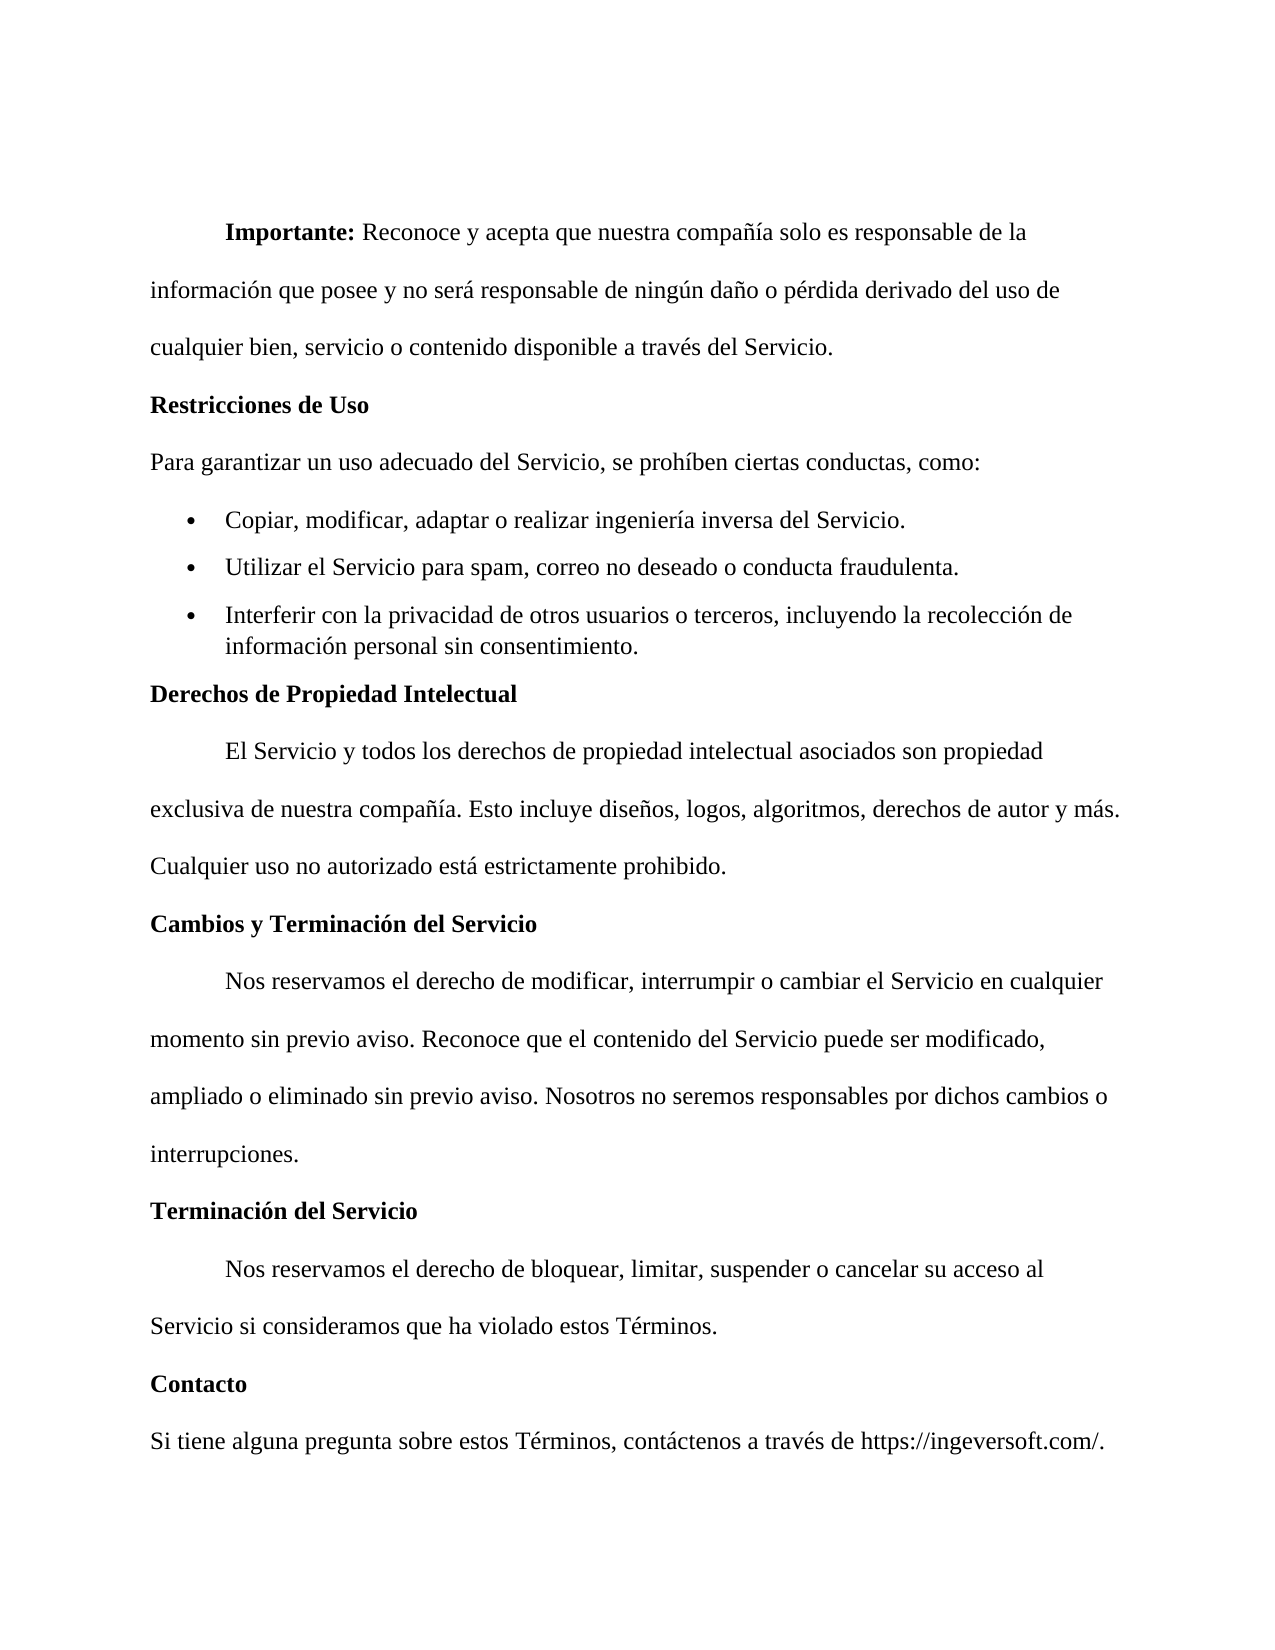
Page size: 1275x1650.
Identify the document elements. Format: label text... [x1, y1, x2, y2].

list Interferir con la privacidad de otros usuarios o terceros, incluyendo la recolección de información personal sin consentimiento. [187, 600, 1125, 660]
text Cambios y Terminación del Servicio [150, 909, 1125, 938]
text Para garantizar un uso adecuado del Servicio, se prohíben ciertas conductas, como: [150, 447, 1125, 476]
text Nos reservamos el derecho de bloquear, limitar, suspender o cancelar su acceso al Servicio si consideramos que ha violado estos Términos. [150, 1254, 1125, 1340]
text Terminación del Servicio [150, 1196, 1125, 1225]
list Copiar, modificar, adaptar o realizar ingeniería inversa del Servicio. [187, 505, 1125, 533]
text Contacto [150, 1369, 1125, 1398]
text Si tiene alguna pregunta sobre estos Términos, contáctenos a través de https://ingeversoft.com/. [150, 1426, 1125, 1455]
list Utilizar el Servicio para spam, correo no deseado o conducta fraudulenta. [187, 552, 1125, 581]
text Nos reservamos el derecho de modificar, interrumpir o cambiar el Servicio en cualquier momento sin previo aviso. Reconoce que el contenido del Servicio puede ser modificado, ampliado o eliminado sin previo aviso. Nosotros no seremos responsables por dichos cambios o interrupciones. [150, 966, 1125, 1168]
text Restricciones de Uso [150, 390, 1125, 418]
text Derechos de Propiedad Intelectual [150, 679, 1125, 708]
text Importante: Reconoce y acepta que nuestra compañía solo es responsable de la información que posee y no será responsable de ningún daño o pérdida derivado del uso de cualquier bien, servicio o contenido disponible a través del Servicio. [150, 217, 1125, 361]
text El Servicio y todos los derechos de propiedad intelectual asociados son propiedad exclusiva de nuestra compañía. Esto incluye diseños, logos, algoritmos, derechos de autor y más. Cualquier uso no autorizado está estrictamente prohibido. [150, 736, 1125, 880]
